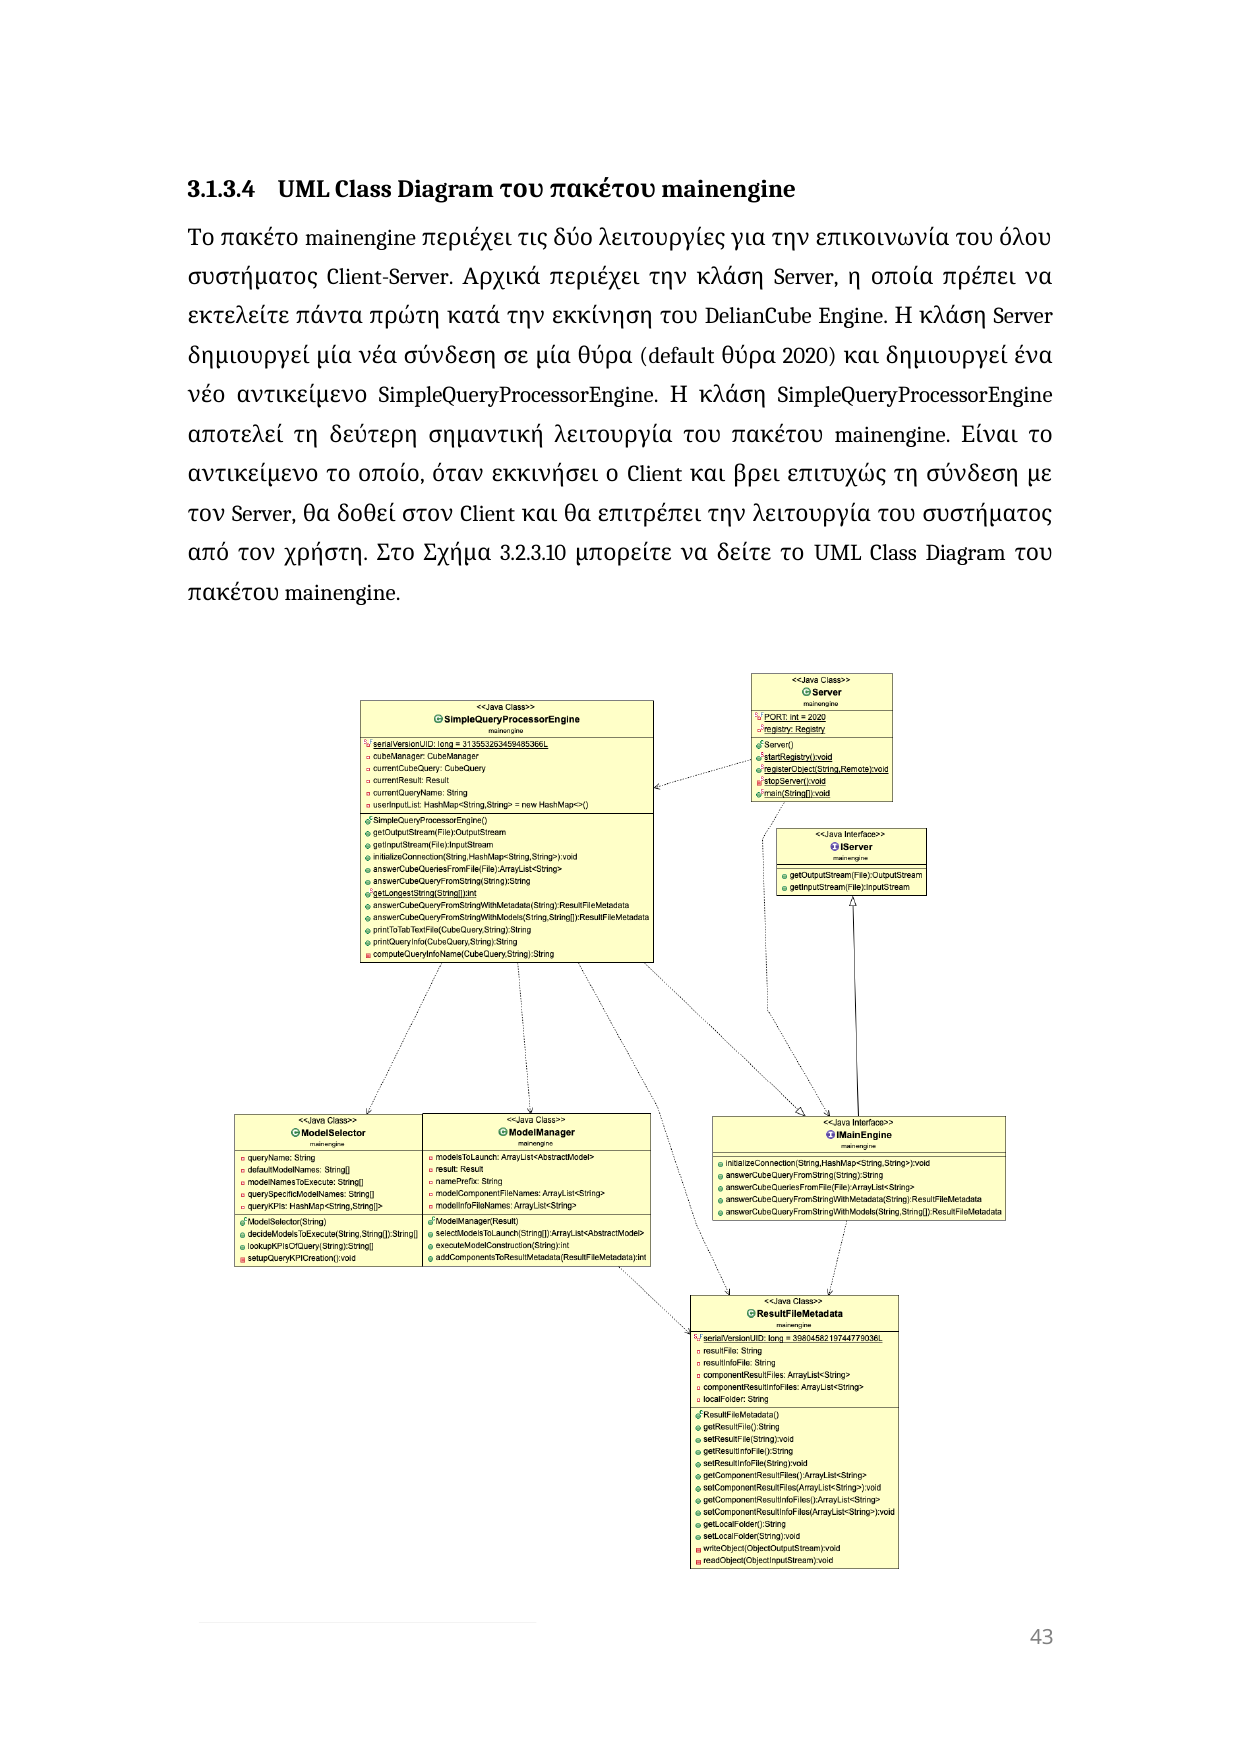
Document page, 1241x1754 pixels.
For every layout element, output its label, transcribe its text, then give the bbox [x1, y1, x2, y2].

subtitle UML Class Diagram του πακέτου mainengine [187, 175, 1053, 204]
picture [232, 671, 1008, 1571]
text Το πακέτο mainengine περιέχει τις δύο λειτουργίες για την επικοινωνία του όλου συστήματος Client-Server. Αρχικά περιέχει την κλάση Server, η οποία πρέπει να εκτελείτε πάντα πρώτη κατά την εκκίνηση του DelianCube Engine. Η κλάση Server δημιουργεί μία νέα σύνδεση σε μία θύρα (default θύρα 2020) και δημιουργεί ένα νέο αντικείμενο SimpleQueryProcessorEngine. Η κλάση SimpleQueryProcessorEngine αποτελεί τη δεύτερη σημαντική λειτουργία του πακέτου mainengine. Είναι το αντικείμενο το οποίο, όταν εκκινήσει ο Client και βρει επιτυχώς τη σύνδεση με τον Server, θα δοθεί στον Client και θα επιτρέπει την λειτουργία του συστήματος από τον χρήστη. Στο Σχήμα 3.2.3.10 μπορείτε να δείτε το UML Class Diagram του πακέτου mainengine. [187, 224, 1053, 606]
